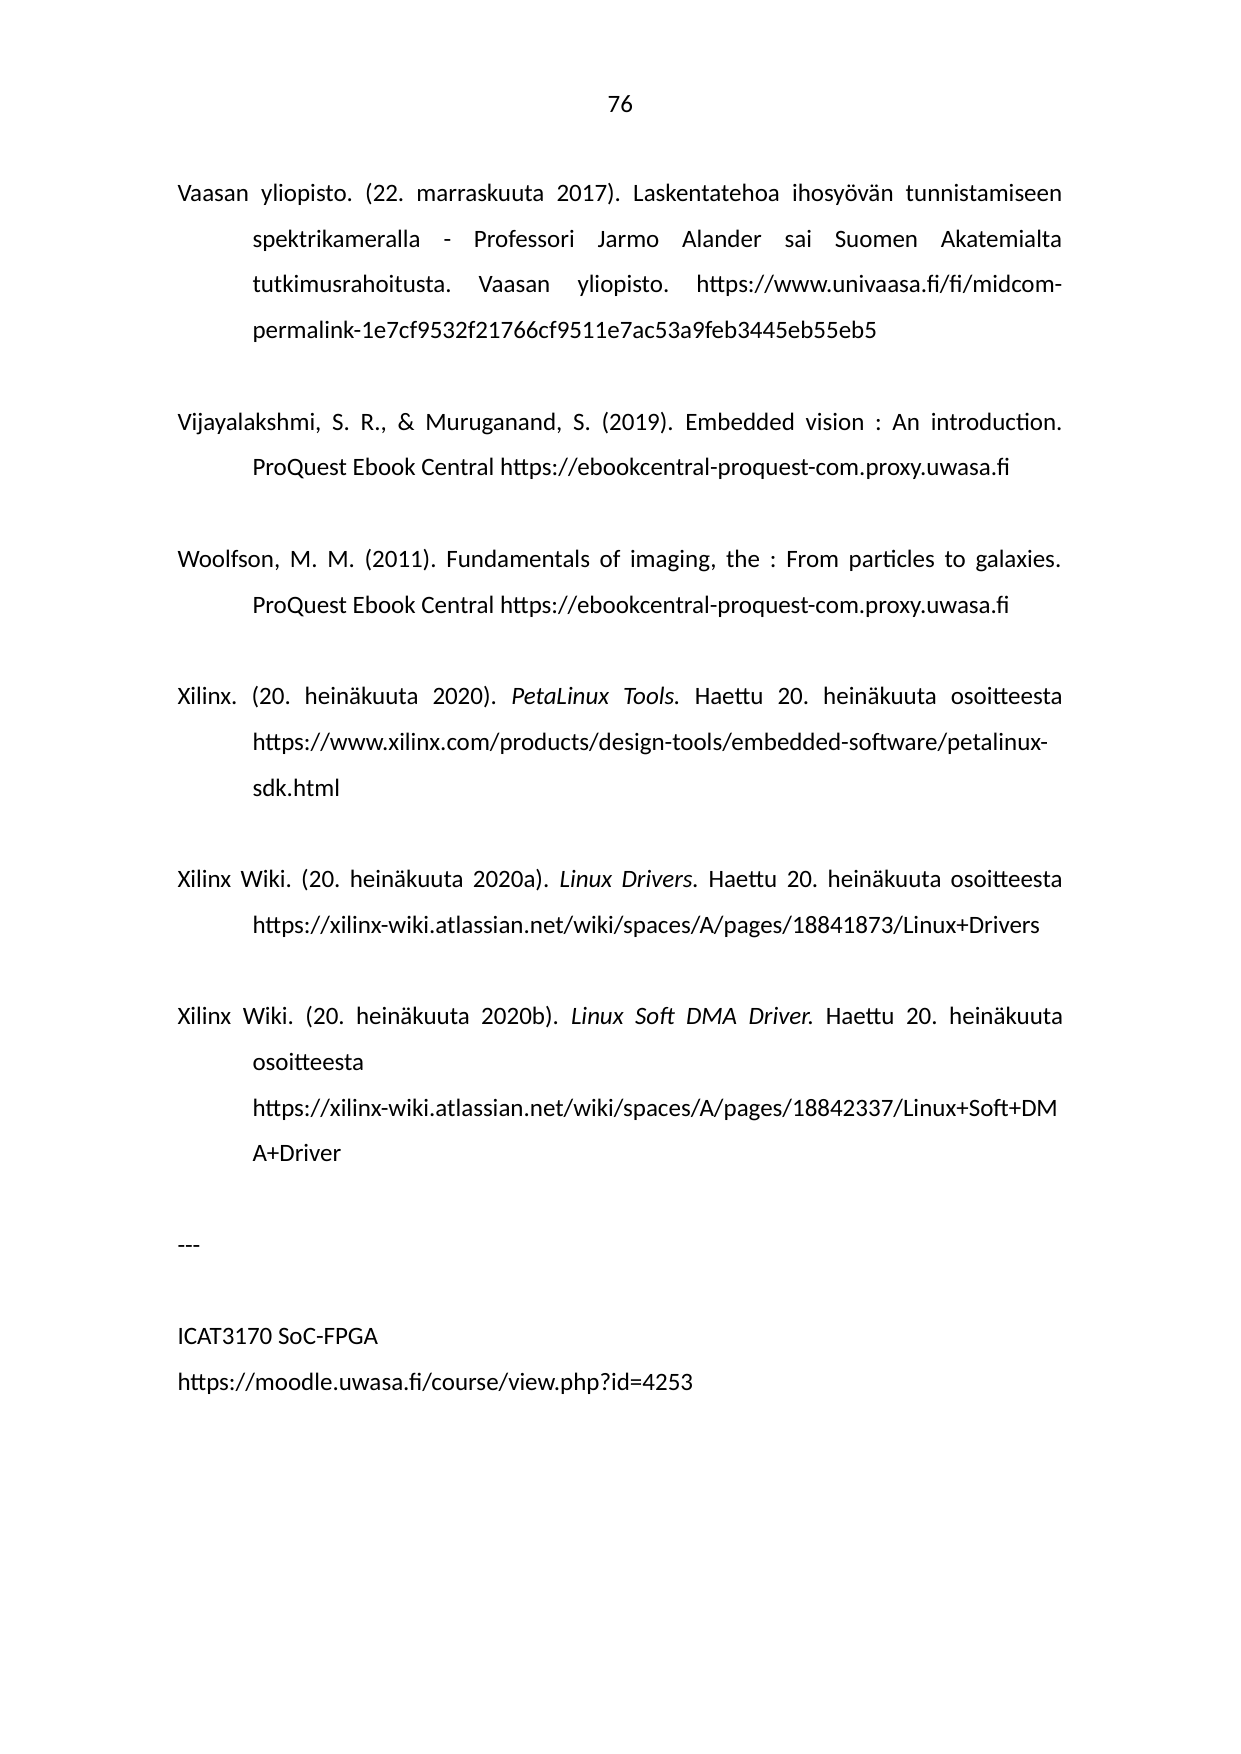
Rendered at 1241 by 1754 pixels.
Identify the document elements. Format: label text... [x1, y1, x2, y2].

text Vaasan yliopisto. (22. marraskuuta 2017). Laskentatehoa ihosyövän tunnistamiseen spektrikameralla - Professori Jarmo Alander sai Suomen Akatemialta tutkimusrahoitusta. Vaasan yliopisto. https://www.univaasa.fi/fi/midcom-permalink-1e7cf9532f21766cf9511e7ac53a9feb3445eb55eb5 [177, 177, 1063, 345]
text Vijayalakshmi, S. R., & Muruganand, S. (2019). Embedded vision : An introduction. ProQuest Ebook Central https://ebookcentral-proquest-com.proxy.uwasa.fi [177, 406, 1063, 482]
text Xilinx Wiki. (20. heinäkuuta 2020b). Linux Soft DMA Driver. Haettu 20. heinäkuuta osoitteesta https://xilinx-wiki.atlassian.net/wiki/spaces/A/pages/18842337/Linux+Soft+DMA+Driver [177, 1000, 1063, 1168]
text Xilinx Wiki. (20. heinäkuuta 2020a). Linux Drivers. Haettu 20. heinäkuuta osoitteesta https://xilinx-wiki.atlassian.net/wiki/spaces/A/pages/18841873/Linux+Drivers [177, 863, 1063, 939]
text ICAT3170 SoC-FPGA [177, 1320, 1063, 1351]
text https://moodle.uwasa.fi/course/view.php?id=4253 [177, 1366, 1063, 1397]
text --- [177, 1229, 1063, 1259]
text Xilinx. (20. heinäkuuta 2020). PetaLinux Tools. Haettu 20. heinäkuuta osoitteesta https://www.xilinx.com/products/design-tools/embedded-software/petalinux-sdk.html [177, 680, 1063, 802]
text Woolfson, M. M. (2011). Fundamentals of imaging, the : From particles to galaxies. ProQuest Ebook Central https://ebookcentral-proquest-com.proxy.uwasa.fi [177, 543, 1063, 619]
